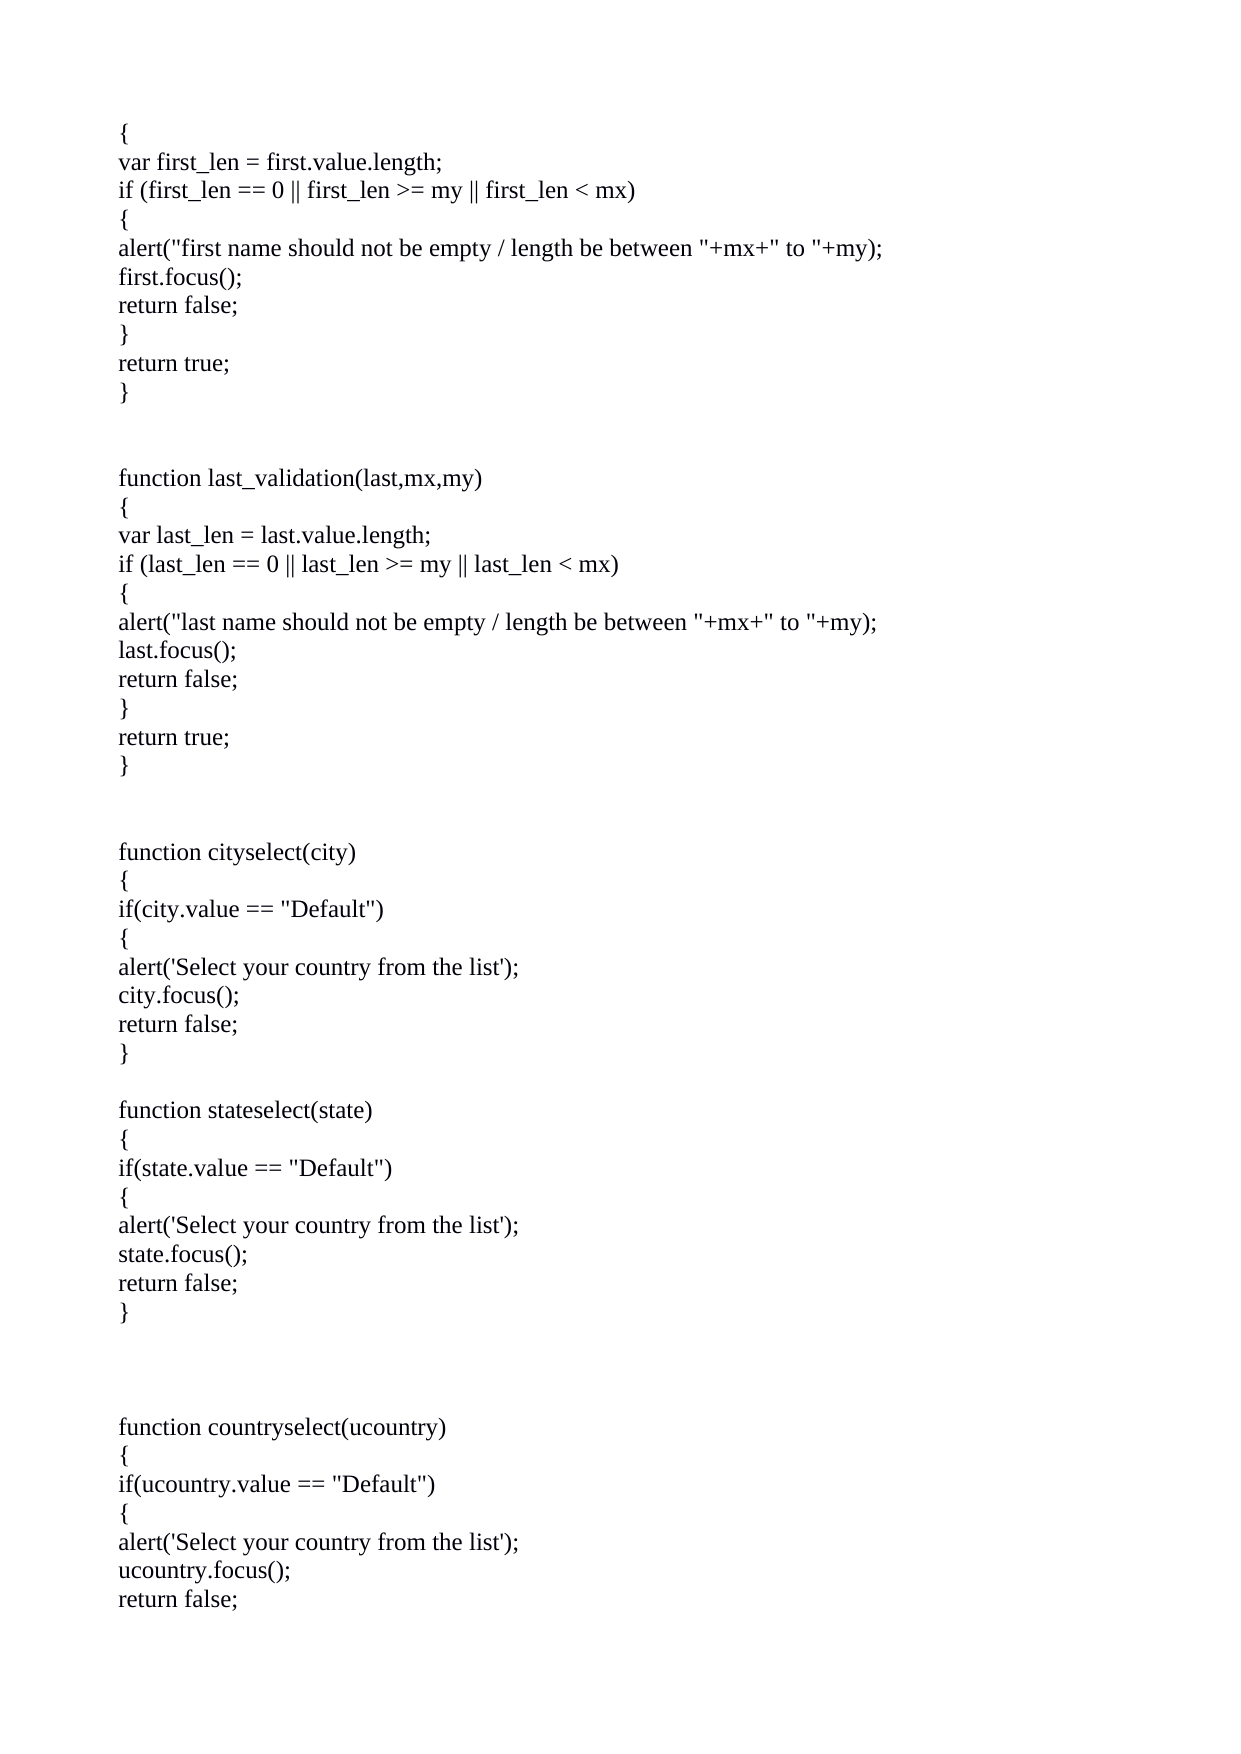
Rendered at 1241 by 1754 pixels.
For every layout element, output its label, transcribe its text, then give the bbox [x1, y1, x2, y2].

text if (last_len == 0 || last_len >= my || last_len < mx) [118, 549, 1122, 578]
text if(city.value == "Default") [118, 894, 1122, 923]
text { [118, 866, 1122, 894]
text return false; [118, 1584, 1122, 1613]
text return true; [118, 722, 1122, 751]
text { [118, 492, 1122, 521]
text alert('Select your country from the list'); [118, 952, 1122, 981]
text alert("last name should not be empty / length be between "+mx+" to "+my); [118, 607, 1122, 636]
text ucountry.focus(); [118, 1556, 1122, 1584]
text alert('Select your country from the list'); [118, 1527, 1122, 1556]
text return false; [118, 1009, 1122, 1038]
text { [118, 1124, 1122, 1153]
text return false; [118, 1268, 1122, 1297]
text } [118, 1038, 1122, 1067]
text var first_len = first.value.length; [118, 147, 1122, 176]
text } [118, 1297, 1122, 1326]
text if(ucountry.value == "Default") [118, 1469, 1122, 1498]
text { [118, 204, 1122, 233]
text last.focus(); [118, 636, 1122, 664]
text function countryselect(ucountry) [118, 1412, 1122, 1441]
text } [118, 693, 1122, 722]
text function cityselect(city) [118, 837, 1122, 866]
text alert('Select your country from the list'); [118, 1211, 1122, 1239]
text city.focus(); [118, 981, 1122, 1009]
text } [118, 319, 1122, 348]
text { [118, 578, 1122, 607]
text { [118, 1182, 1122, 1211]
text { [118, 1441, 1122, 1469]
text function last_validation(last,mx,my) [118, 463, 1122, 492]
text } [118, 751, 1122, 779]
text return false; [118, 291, 1122, 319]
text if(state.value == "Default") [118, 1153, 1122, 1182]
text { [118, 923, 1122, 952]
text } [118, 377, 1122, 406]
text return false; [118, 664, 1122, 693]
text { [118, 118, 1122, 147]
text return true; [118, 348, 1122, 377]
text alert("first name should not be empty / length be between "+mx+" to "+my); [118, 233, 1122, 262]
text { [118, 1498, 1122, 1527]
text function stateselect(state) [118, 1096, 1122, 1124]
text state.focus(); [118, 1239, 1122, 1268]
text var last_len = last.value.length; [118, 521, 1122, 549]
text if (first_len == 0 || first_len >= my || first_len < mx) [118, 176, 1122, 204]
text first.focus(); [118, 262, 1122, 291]
